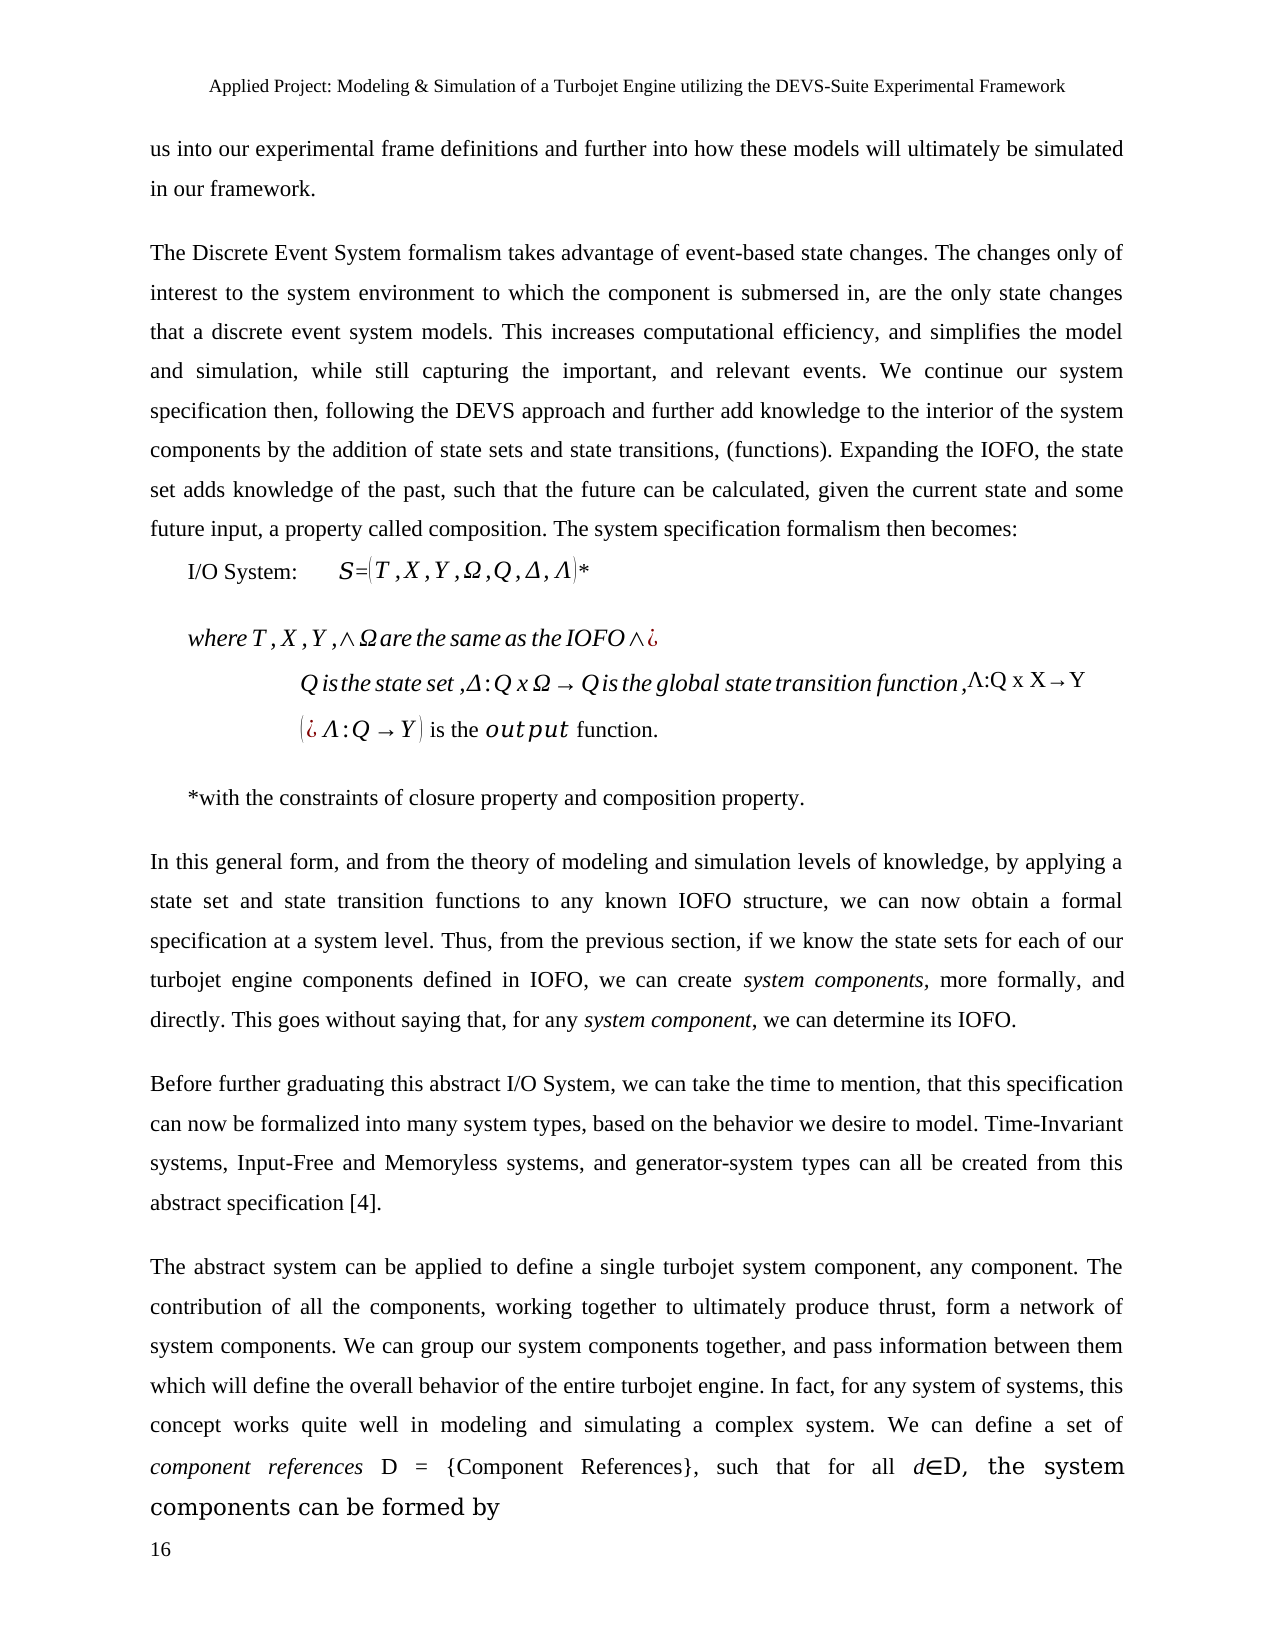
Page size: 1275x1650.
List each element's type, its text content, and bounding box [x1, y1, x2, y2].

text Before further graduating this abstract I/O System, we can take the time to mention, that this specification can now be formalized into many system types, based on the behavior we desire to model. Time-Invariant systems, Input-Free and Memoryless systems, and generator-system types can all be created from this abstract specification [4]. [150, 1070, 1125, 1215]
text Λ:Q x X→Y is the 𝑜𝑢𝑡𝑝𝑢𝑡 function. [300, 665, 1125, 745]
text *with the constraints of closure property and composition property. [187, 783, 1125, 810]
text I/O System: 𝑆=* [187, 555, 1125, 586]
text The abstract system can be applied to define a single turbojet system component, any component. The contribution of all the components, working together to ultimately produce thrust, form a network of system components. We can group our system components together, and pass information between them which will define the overall behavior of the entire turbojet engine. In fact, for any system of systems, this concept works quite well in modeling and simulating a complex system. We can define a set of component references D = {Component References}, such that for all d∈D, the system components can be formed by [150, 1253, 1125, 1520]
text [150, 135, 1125, 201]
text The Discrete Event System formalism takes advantage of event-based state changes. The changes only of interest to the system environment to which the component is submersed in, are the only state changes that a discrete event system models. This increases computational efficiency, and simplifies the model and simulation, while still capturing the important, and relevant events. We continue our system specification then, following the DEVS approach and further add knowledge to the interior of the system components by the addition of state sets and state transitions, (functions). Expanding the IOFO, the state set adds knowledge of the past, such that the future can be calculated, given the current state and some future input, a property called composition. The system specification formalism then becomes: [150, 239, 1125, 542]
text In this general form, and from the theory of modeling and simulation levels of knowledge, by applying a state set and state transition functions to any known IOFO structure, we can now obtain a formal specification at a system level. Thus, from the previous section, if we know the state sets for each of our turbojet engine components defined in IOFO, we can create system components, more formally, and directly. This goes without saying that, for any system component, we can determine its IOFO. [150, 848, 1125, 1032]
